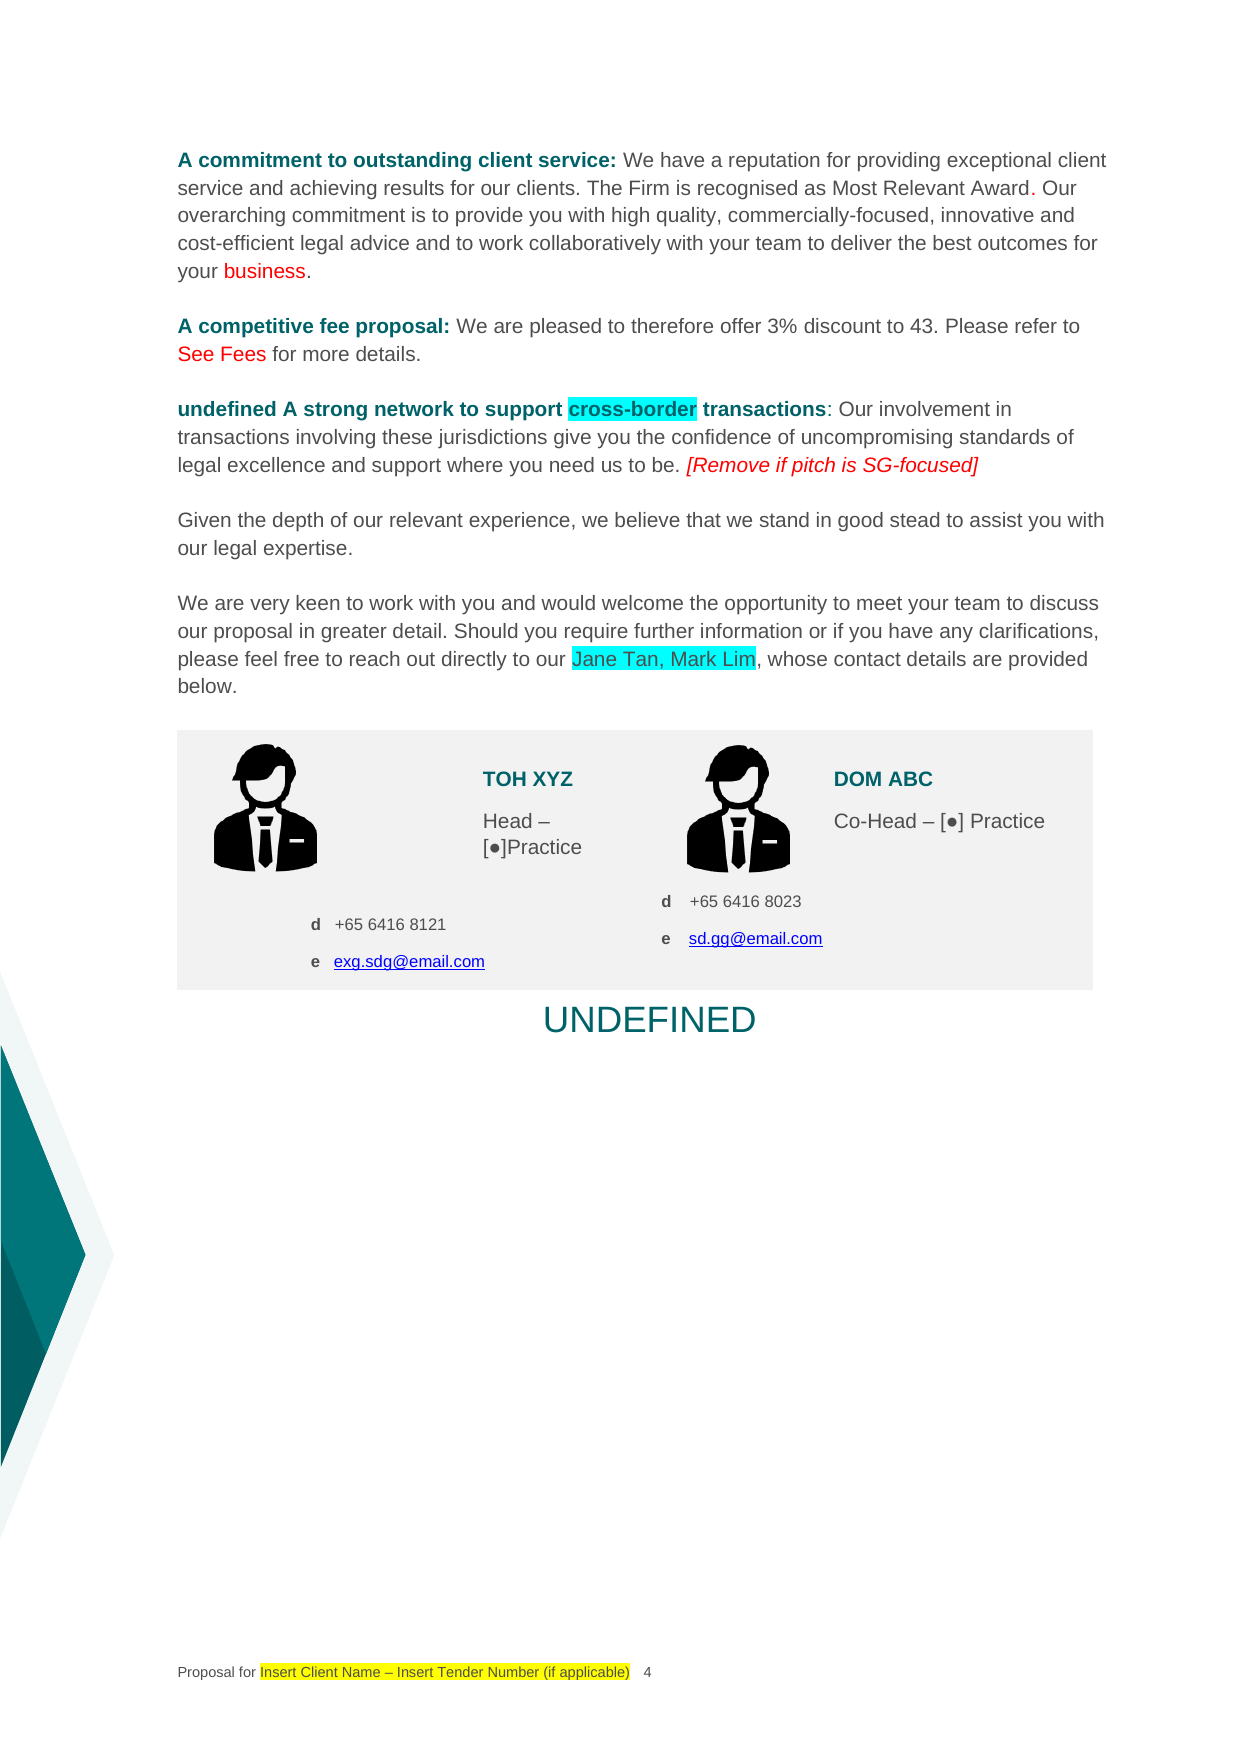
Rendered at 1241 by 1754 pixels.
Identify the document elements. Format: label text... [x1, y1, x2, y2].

text A commitment to outstanding client service: We have a reputation for providing exceptional client service and achieving results for our clients. The Firm is recognised as Most Relevant Award. Our overarching commitment is to provide you with high quality, commercially-focused, innovative and cost-efficient legal advice and to work collaboratively with your team to deliver the best outcomes for your business. [177, 148, 1122, 282]
text A competitive fee proposal: We are pleased to therefore offer 3% discount to 43. Please refer to See Fees for more details. [177, 314, 1122, 366]
text We are very keen to work with you and would welcome the opportunity to meet your team to discuss our proposal in greater detail. Should you require further information or if you have any clarifications, please feel free to reach out directly to our Jane Tan, Mark Lim, whose contact details are provided below. [177, 591, 1122, 698]
picture [661, 730, 815, 885]
text undefined A strong network to support cross-border transactions: Our involvement in transactions involving these jurisdictions give you the confidence of uncompromising standards of legal excellence and support where you need us to be. [Remove if pitch is SG-focused] [177, 397, 1122, 476]
picture [188, 729, 342, 884]
text undefined [177, 990, 1122, 1043]
table_header DOM ABC Co-Head – [●] Practice d +65 6416 8023 e sd.gg@email.com [650, 730, 1093, 990]
table_header TOH XYZ Head – [●]Practice d +65 6416 8121 e exg.sdg@email.com [177, 730, 650, 990]
text Given the depth of our relevant experience, we believe that we stand in good stead to assist you with our legal expertise. [177, 508, 1122, 559]
